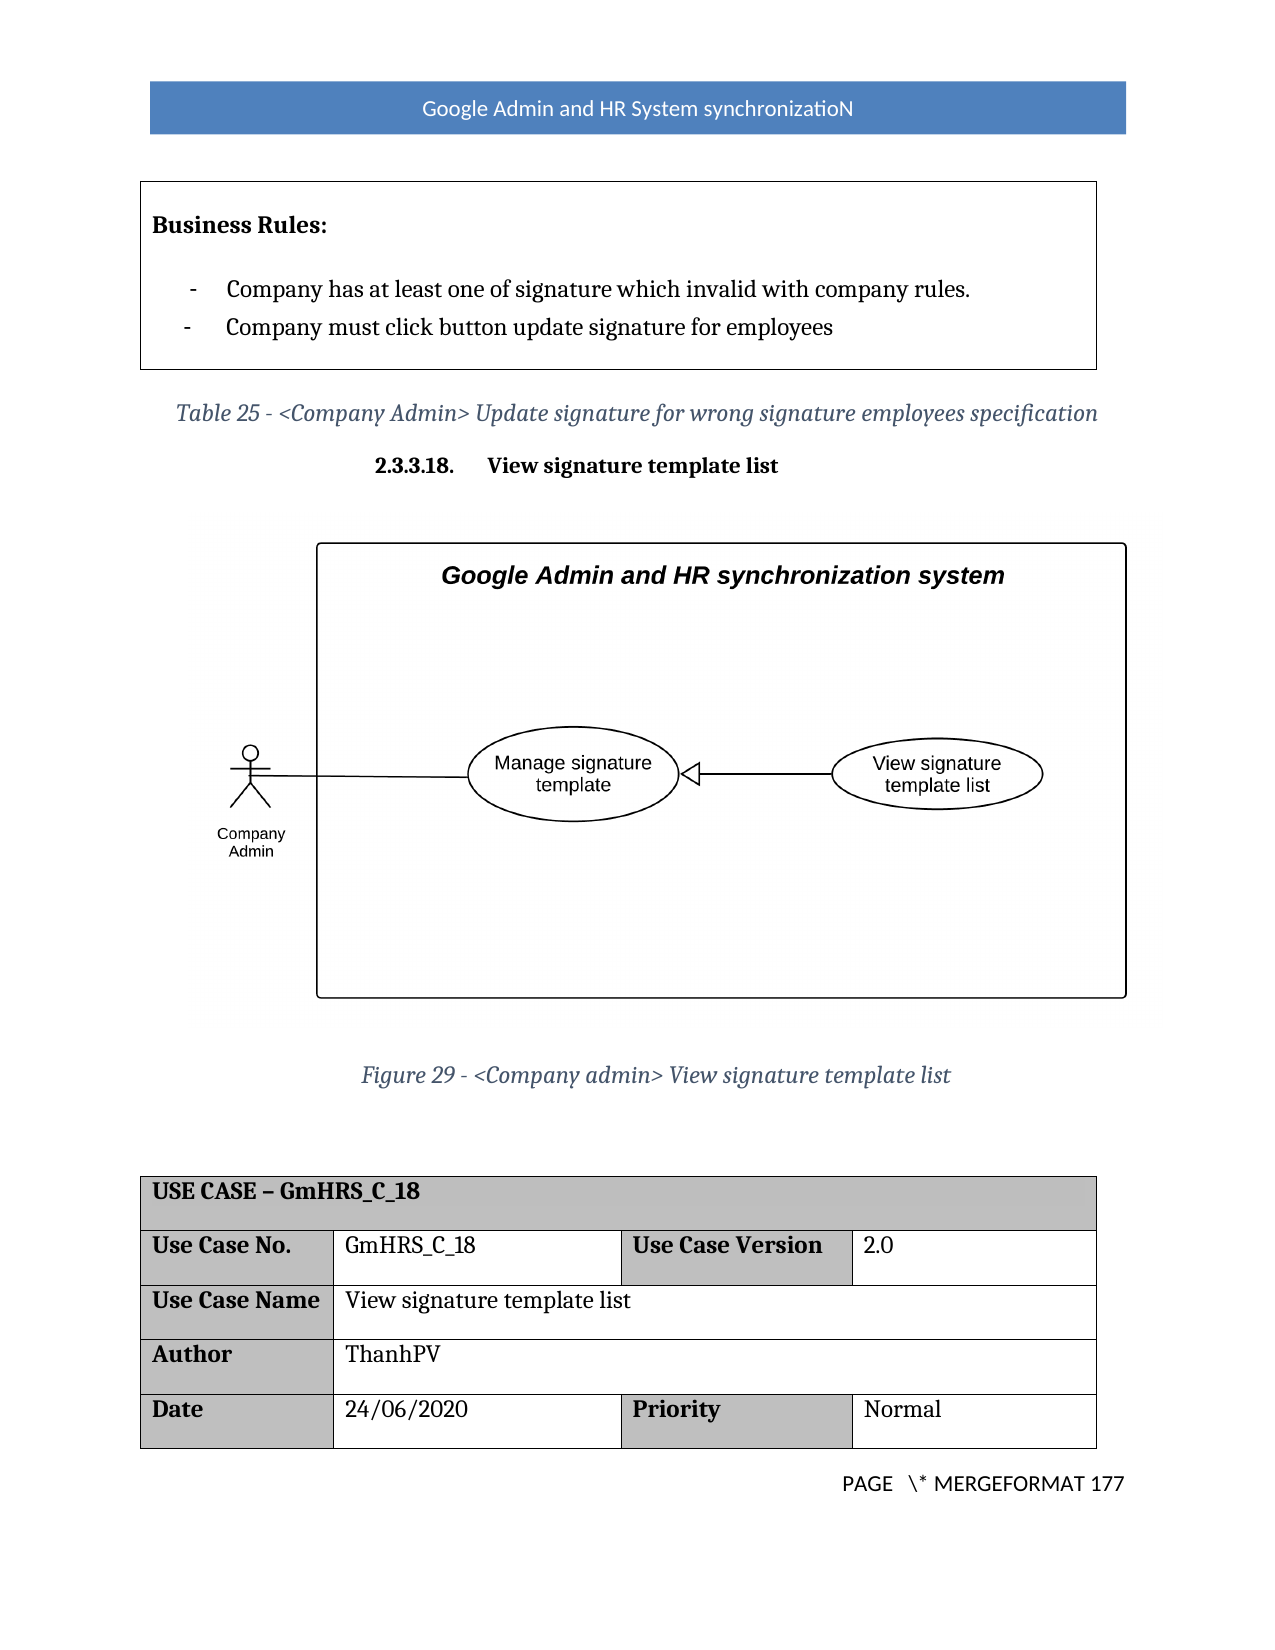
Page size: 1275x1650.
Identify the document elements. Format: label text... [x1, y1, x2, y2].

text Figure 29 - <Company admin> View signature template list [187, 1061, 1125, 1089]
picture [187, 512, 1163, 1028]
table_cell Author [141, 1340, 333, 1394]
subtitle View signature template list [375, 453, 1125, 479]
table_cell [141, 182, 1096, 369]
table_cell 2.0 [853, 1231, 1096, 1285]
table_cell Use Case No. [141, 1231, 333, 1285]
table_cell Date [141, 1395, 333, 1448]
table_cell Use Case Name [141, 1286, 333, 1339]
table_cell 24/06/2020 [334, 1395, 621, 1448]
table_cell Priority [622, 1395, 852, 1448]
table_header USE CASE – GmHRS_C_18 [141, 1177, 1096, 1230]
table_cell View signature template list [334, 1286, 1096, 1339]
table_cell GmHRS_C_18 [334, 1231, 621, 1285]
table_cell Normal [853, 1395, 1096, 1448]
table_cell Use Case Version [622, 1231, 852, 1285]
text Table 25 - <Company Admin> Update signature for wrong signature employees specification [150, 399, 1125, 428]
table_cell ThanhPV [334, 1340, 1096, 1394]
